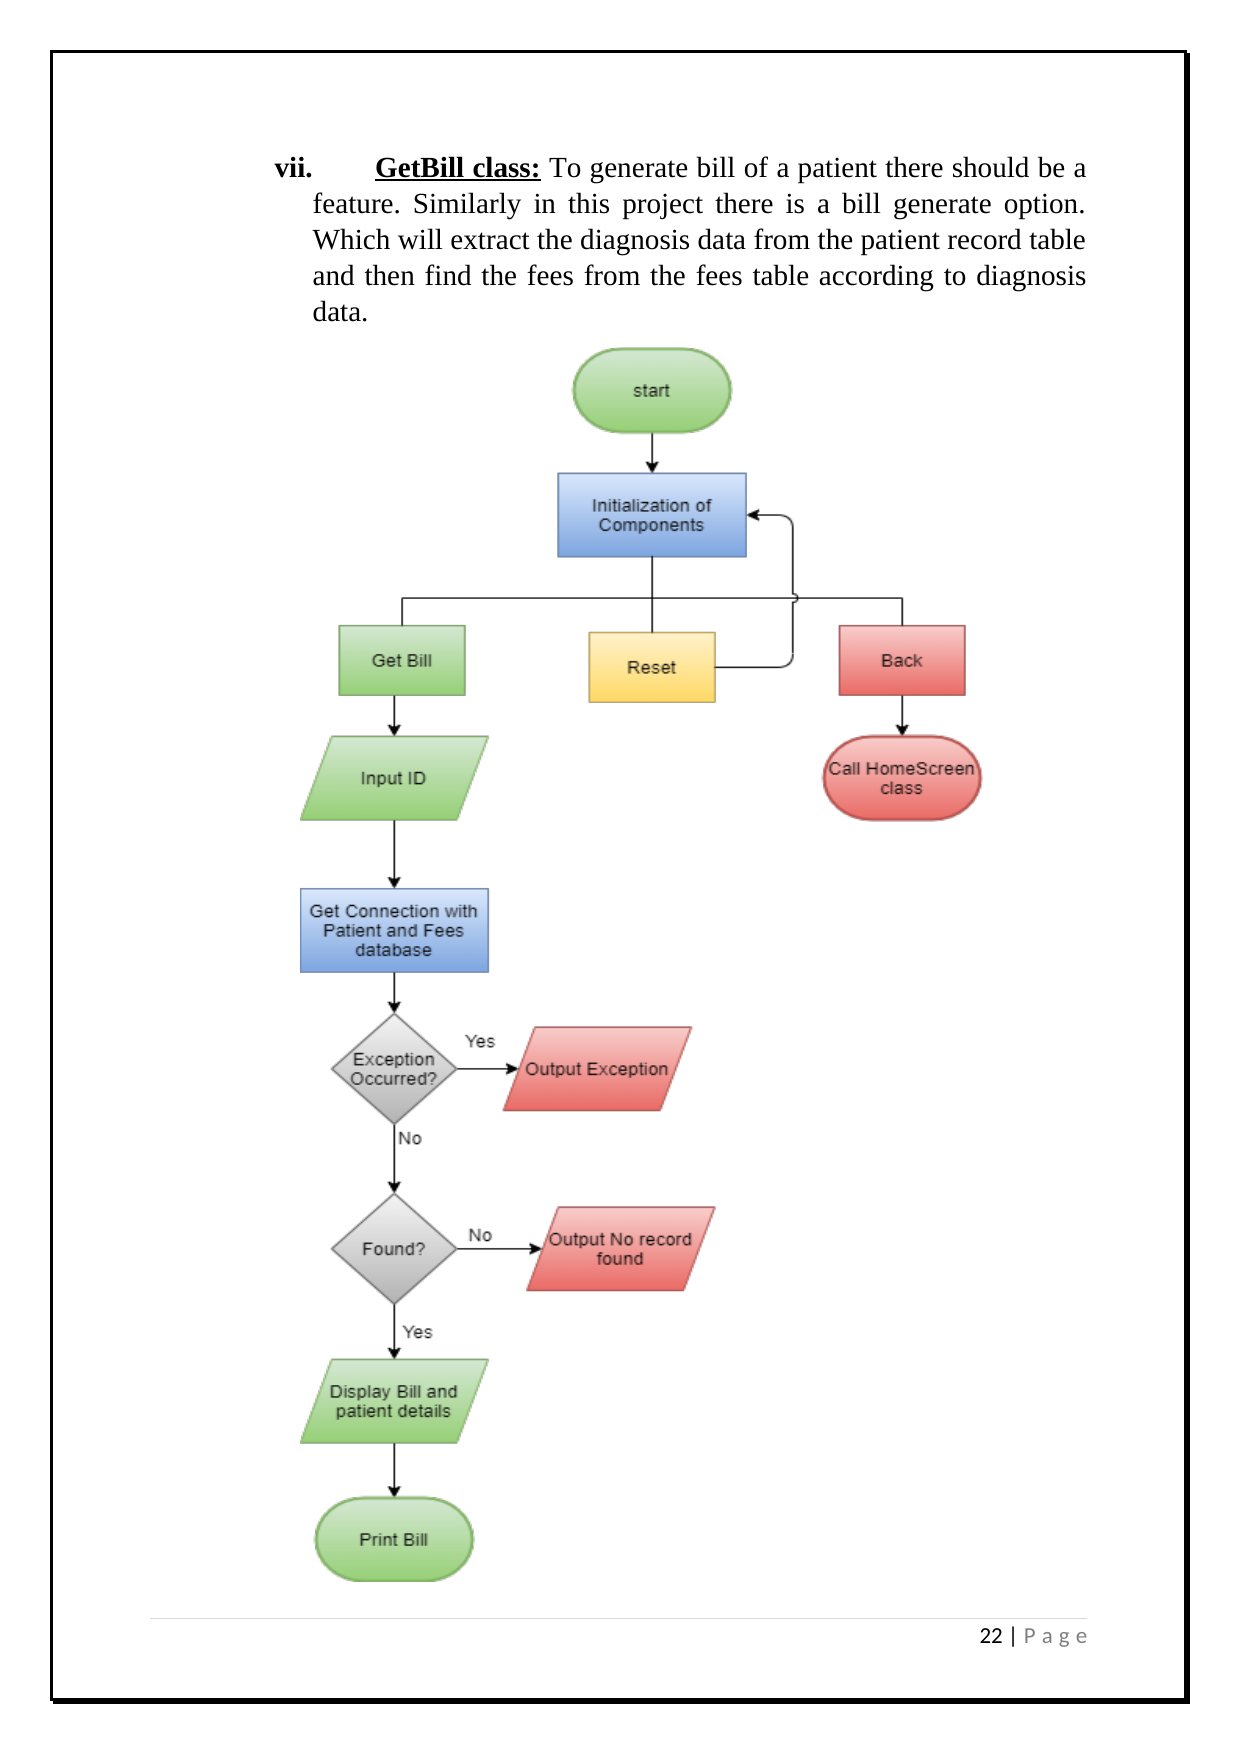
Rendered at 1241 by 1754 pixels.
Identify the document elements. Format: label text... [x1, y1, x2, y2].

picture [300, 347, 983, 1582]
list GetBill class: To generate bill of a patient there should be a feature. Similarly in this project there is a bill generate option. Which will extract the diagnosis data from the patient record table and then find the fees from the fees table according to diagnosis data. [312, 150, 1087, 328]
